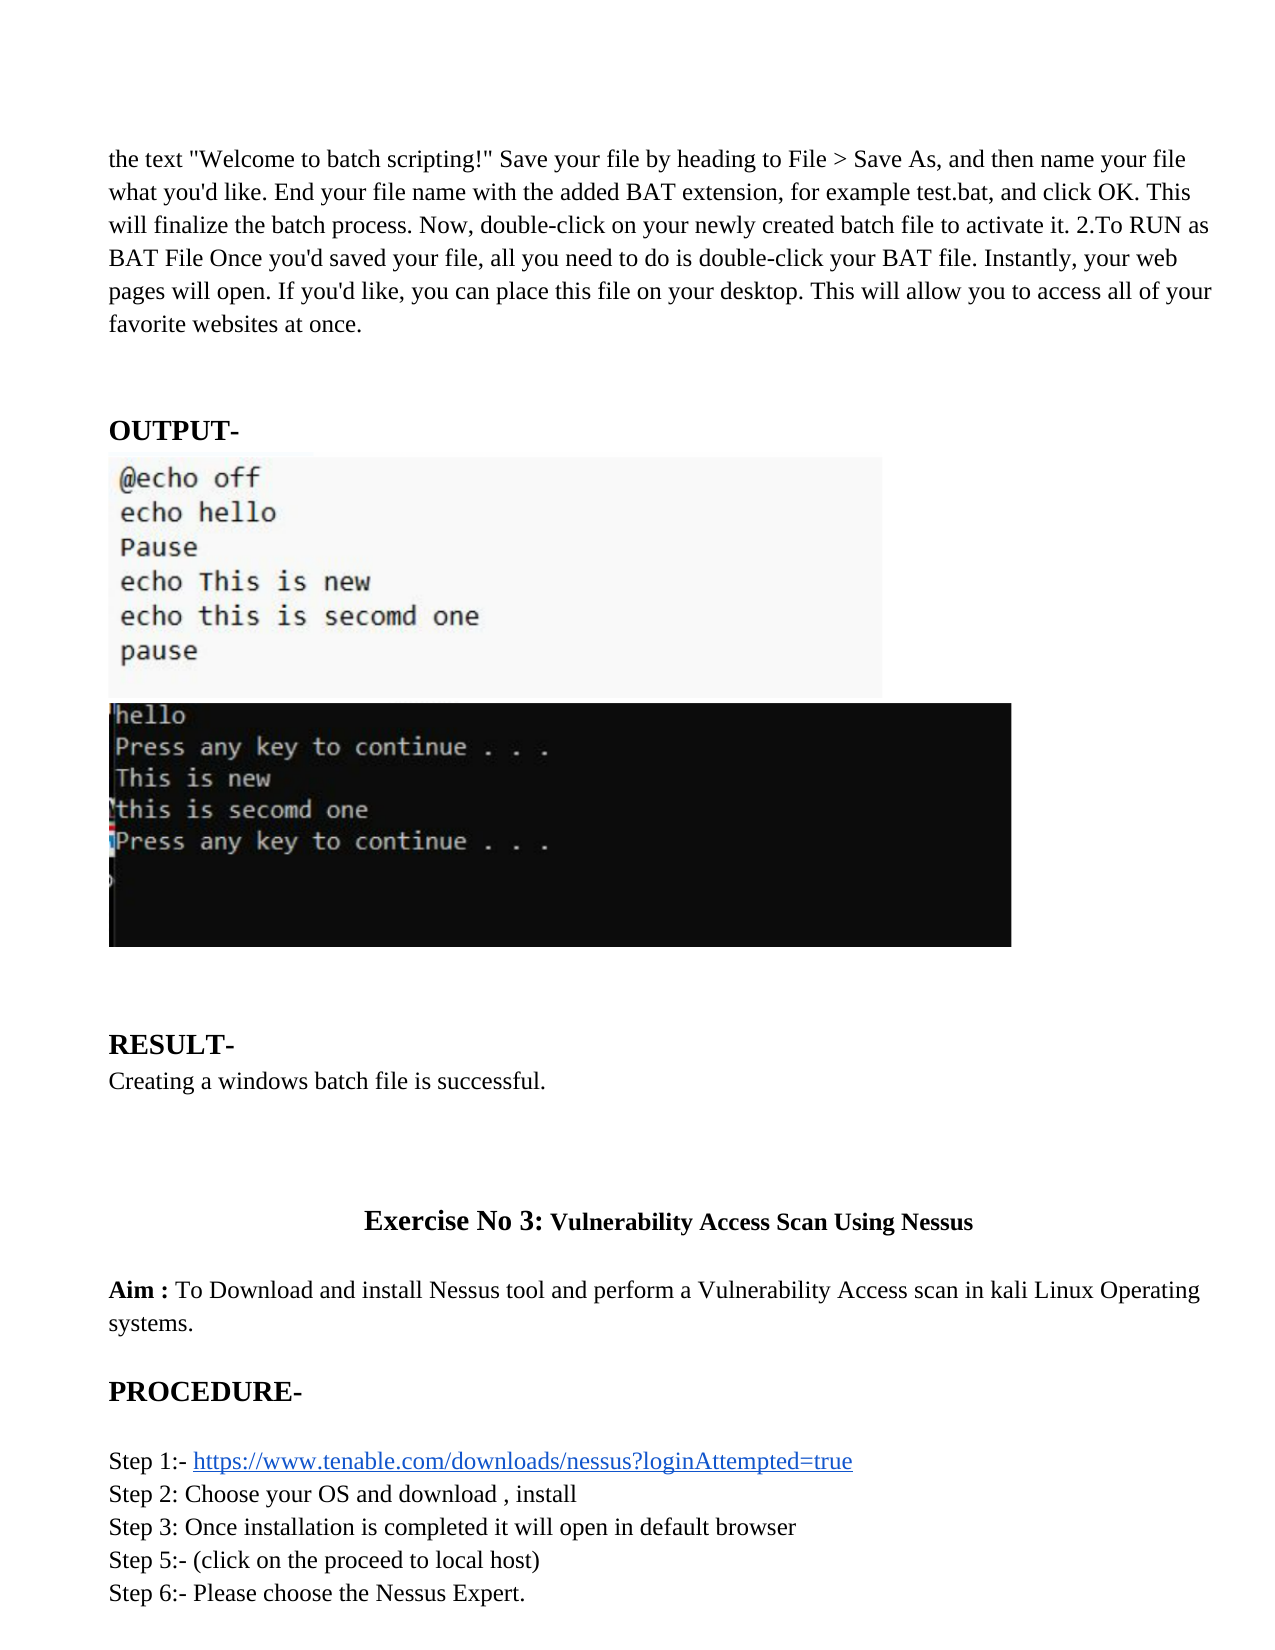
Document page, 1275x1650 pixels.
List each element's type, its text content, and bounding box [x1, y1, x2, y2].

text RESULT- [108, 1027, 1229, 1061]
text Exercise No 3: Vulnerability Access Scan Using Nessus [108, 1203, 1229, 1237]
text Step 5:- (click on the proceed to local host) [108, 1545, 1229, 1573]
text Step 1:- https://www.tenable.com/downloads/nessus?loginAttempted=true [108, 1446, 1229, 1474]
picture [108, 701, 1012, 947]
text OUTPUT- [108, 413, 1229, 447]
text PROCEDURE- [108, 1374, 1229, 1408]
text Step 2: Choose your OS and download , install [108, 1479, 1229, 1507]
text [108, 144, 1229, 338]
text Aim : To Download and install Nessus tool and perform a Vulnerability Access scan in kali Linux Operating systems. [108, 1275, 1229, 1337]
text Step 6:- Please choose the Nessus Expert. [108, 1578, 1229, 1607]
picture [108, 452, 883, 698]
text Creating a windows batch file is successful. [108, 1066, 1229, 1095]
text Step 3: Once installation is completed it will open in default browser [108, 1512, 1229, 1541]
